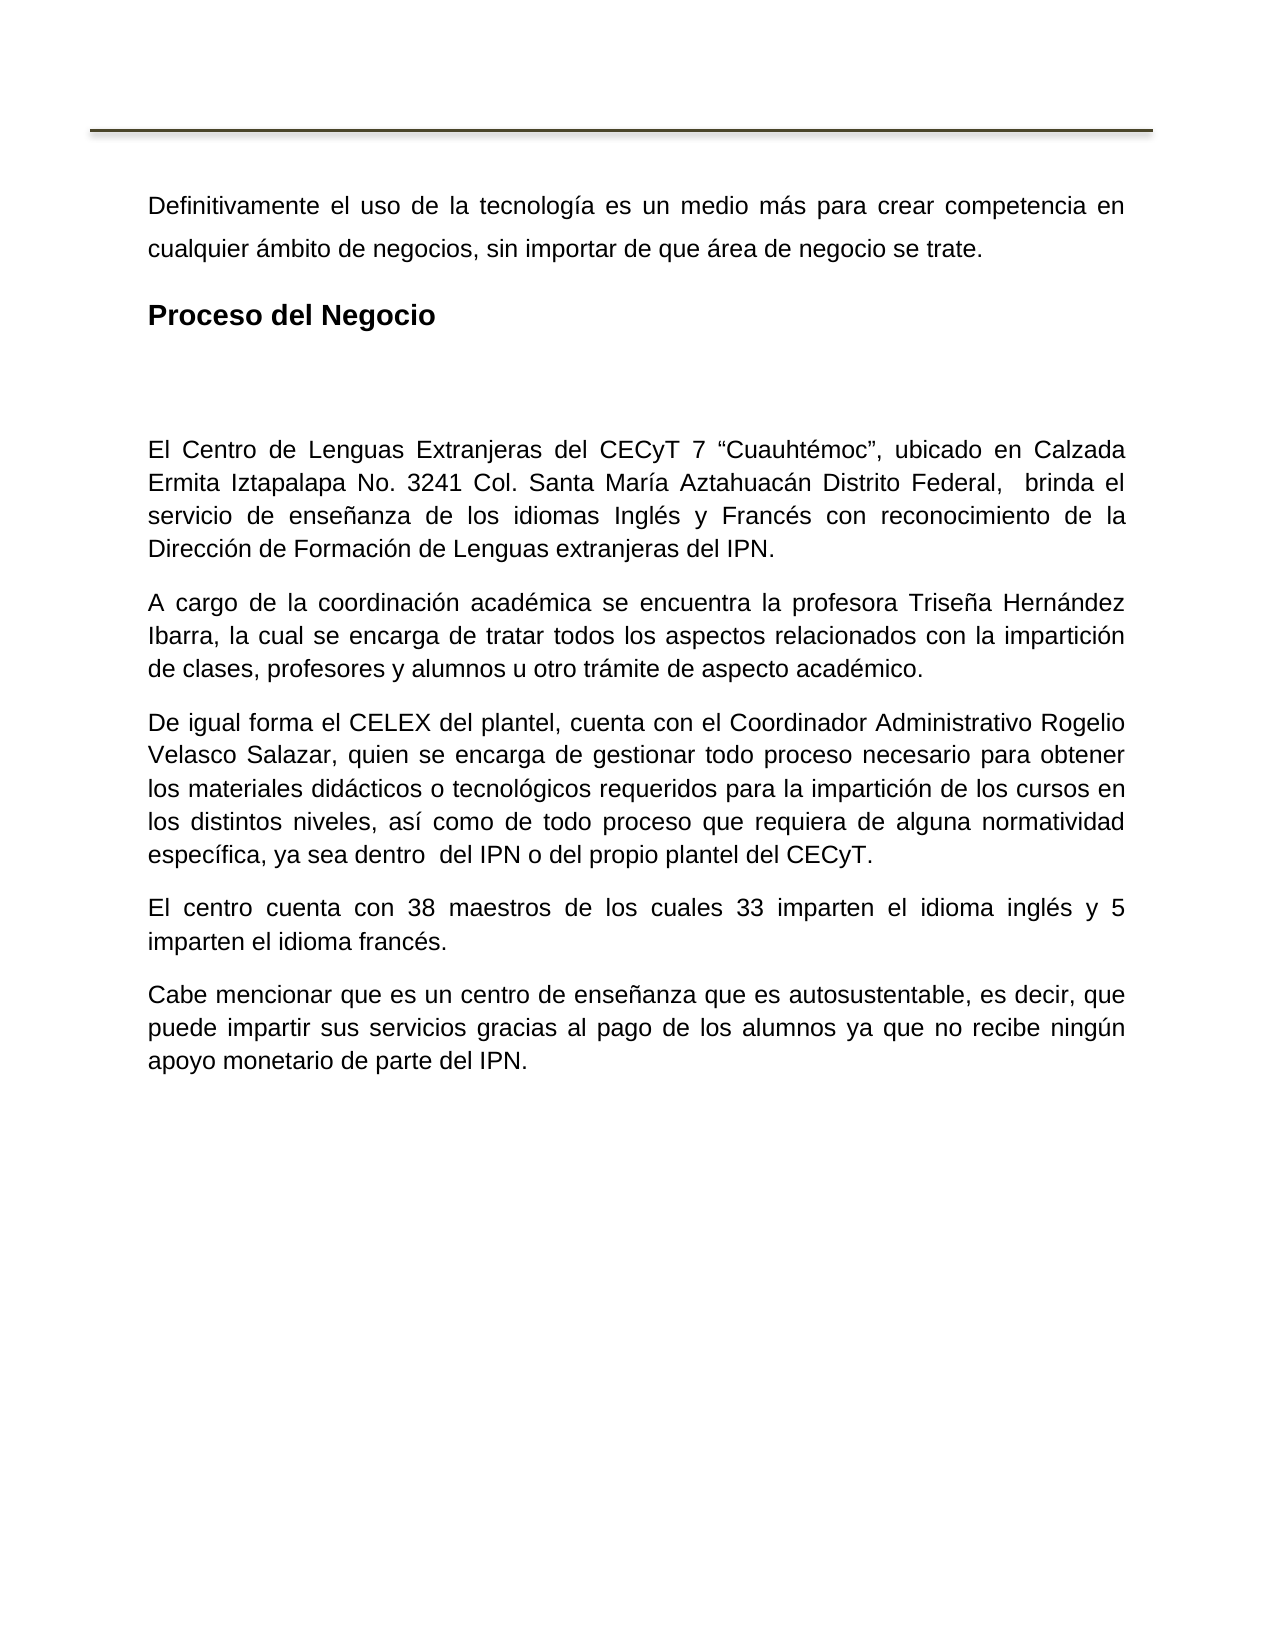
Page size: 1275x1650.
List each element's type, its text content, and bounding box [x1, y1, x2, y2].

text Cabe mencionar que es un centro de enseñanza que es autosustentable, es decir, que puede impartir sus servicios gracias al pago de los alumnos ya que no recibe ningún apoyo monetario de parte del IPN. [148, 980, 1127, 1075]
text Definitivamente el uso de la tecnología es un medio más para crear competencia en cualquier ámbito de negocios, sin importar de que área de negocio se trate. [148, 148, 1127, 263]
text A cargo de la coordinación académica se encuentra la profesora Triseña Hernández Ibarra, la cual se encarga de tratar todos los aspectos relacionados con la impartición de clases, profesores y alumnos u otro trámite de aspecto académico. [148, 588, 1127, 682]
text El centro cuenta con 38 maestros de los cuales 33 imparten el idioma inglés y 5 imparten el idioma francés. [148, 893, 1127, 955]
text De igual forma el CELEX del plantel, cuenta con el Coordinador Administrativo Rogelio Velasco Salazar, quien se encarga de gestionar todo proceso necesario para obtener los materiales didácticos o tecnológicos requeridos para la impartición de los cursos en los distintos niveles, así como de todo proceso que requiera de alguna normatividad específica, ya sea dentro del IPN o del propio plantel del CECyT. [148, 707, 1127, 868]
text Proceso del Negocio [148, 298, 1127, 331]
text El Centro de Lenguas Extranjeras del CECyT 7 “Cuauhtémoc”, ubicado en Calzada Ermita Iztapalapa No. 3241 Col. Santa María Aztahuacán Distrito Federal, brinda el servicio de enseñanza de los idiomas Inglés y Francés con reconocimiento de la Dirección de Formación de Lenguas extranjeras del IPN. [148, 435, 1127, 562]
